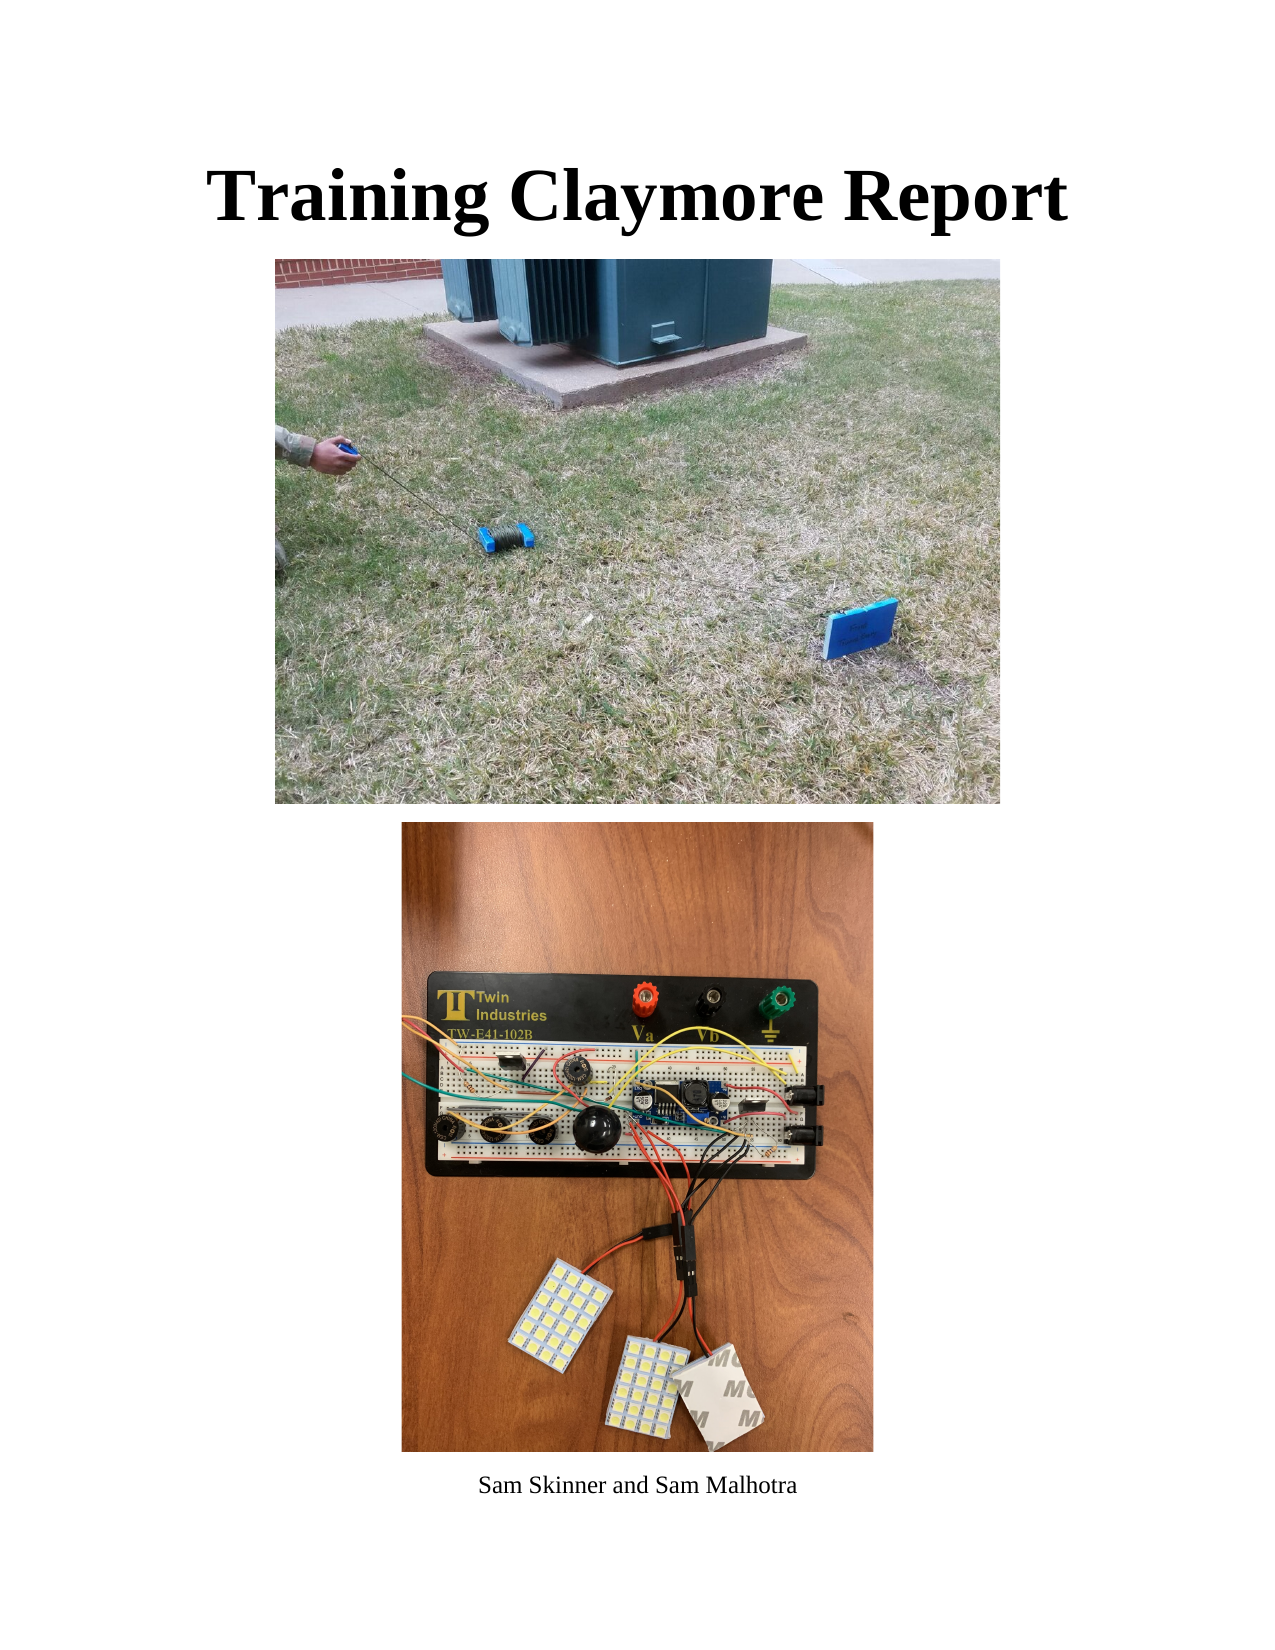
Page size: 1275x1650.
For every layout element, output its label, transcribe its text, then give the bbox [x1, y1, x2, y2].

text Training Claymore Report [150, 150, 1125, 236]
picture [401, 822, 874, 1452]
text Sam Skinner and Sam Malhotra [150, 1470, 1125, 1499]
picture [275, 259, 1001, 804]
